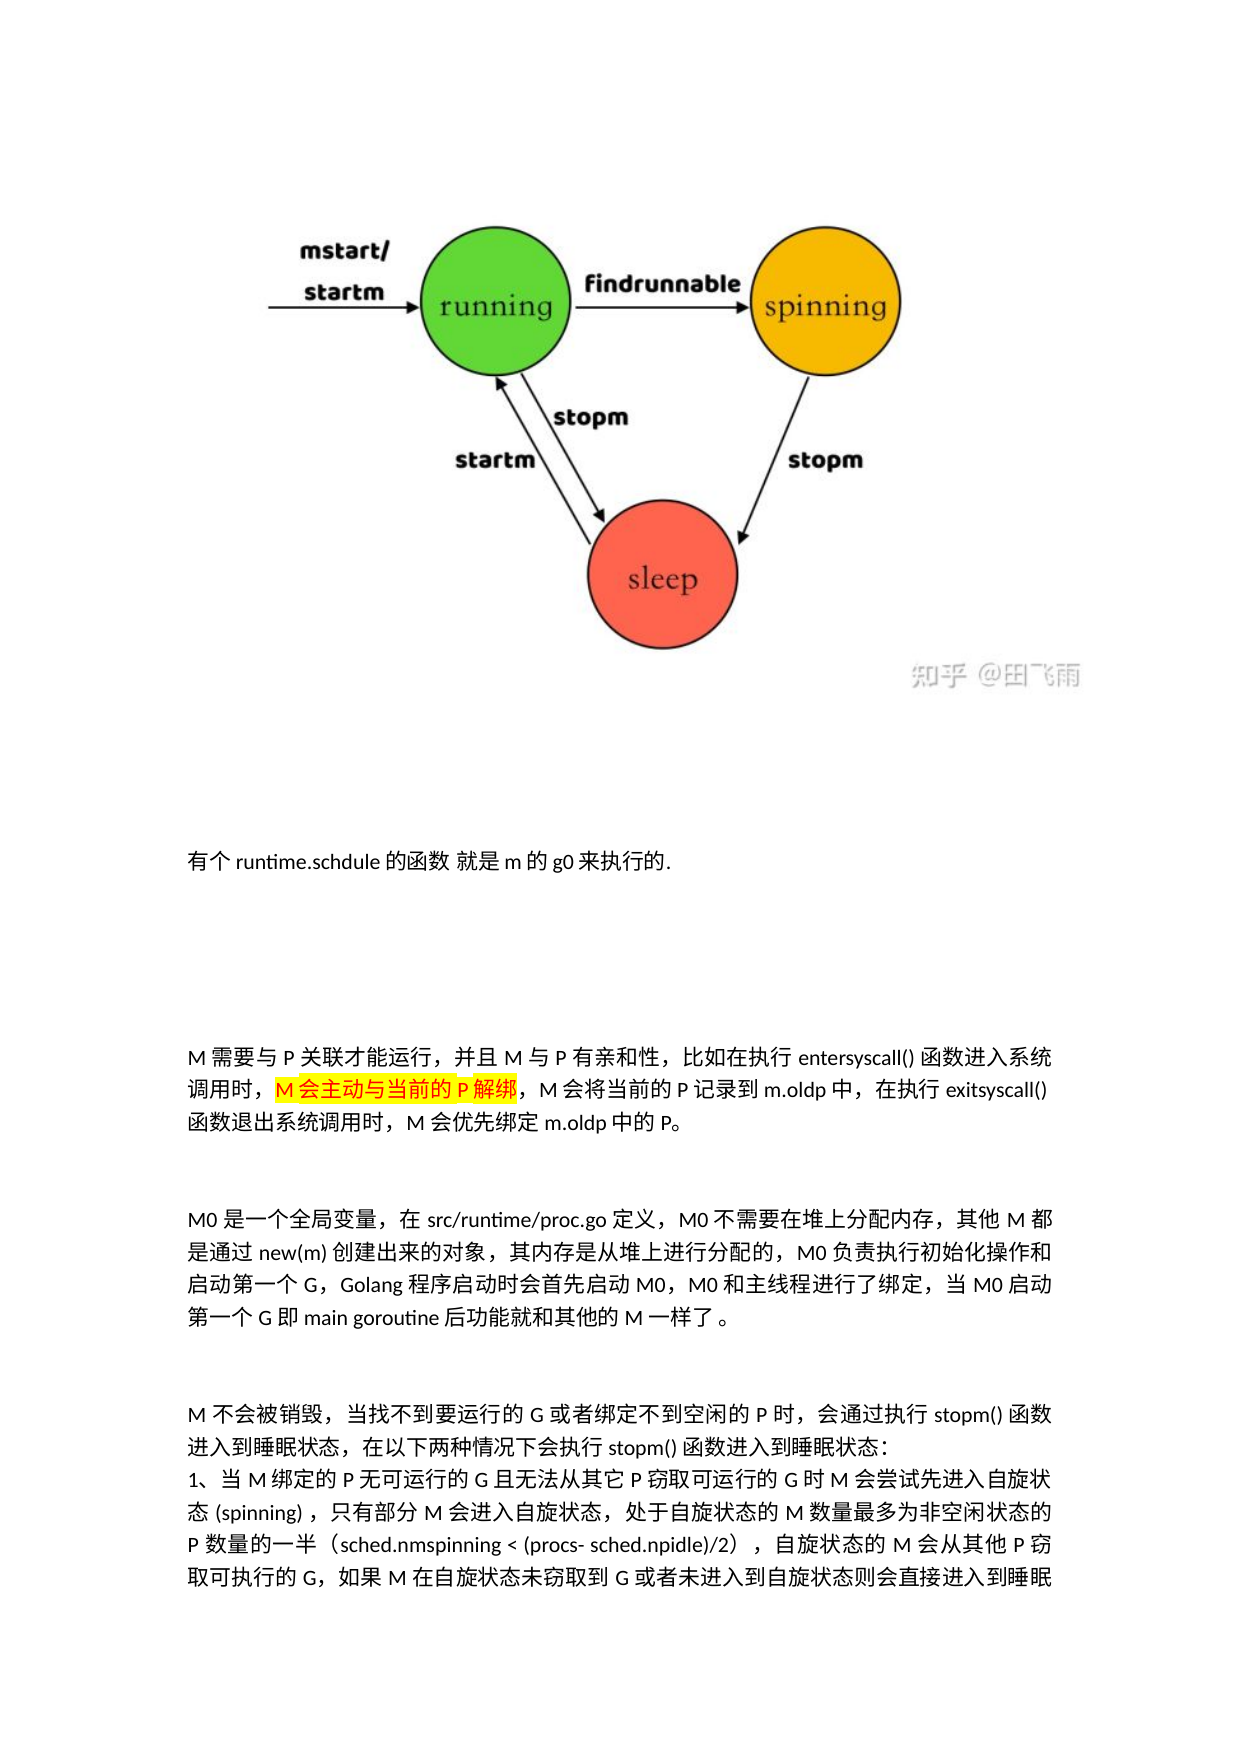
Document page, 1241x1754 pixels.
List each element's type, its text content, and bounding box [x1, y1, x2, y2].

text M0 是一个全局变量，在 src/runtime/proc.go 定义，M0 不需要在堆上分配内存，其他 M 都是通过 new(m) 创建出来的对象，其内存是从堆上进行分配的，M0 负责执行初始化操作和启动第一个 G，Golang 程序启动时会首先启动 M0，M0 和主线程进行了绑定，当 M0 启动第一个 G 即 main goroutine 后功能就和其他的 M 一样了 。 [187, 1202, 1053, 1332]
picture [187, 165, 1104, 711]
text M 需要与 P 关联才能运行，并且 M 与 P 有亲和性，比如在执行 entersyscall() 函数进入系统调用时，M 会主动与当前的 P 解绑，M 会将当前的 P 记录到 m.oldp 中，在执行 exitsyscall() 函数退出系统调用时，M 会优先绑定 m.oldp 中的 P。 [187, 1039, 1053, 1137]
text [187, 1462, 1053, 1592]
text M 不会被销毁，当找不到要运行的 G 或者绑定不到空闲的 P 时，会通过执行 stopm() 函数进入到睡眠状态，在以下两种情况下会执行 stopm() 函数进入到睡眠状态： [187, 1397, 1053, 1462]
text 有个runtime.schdule的函数 就是m的g0来执行的. [187, 844, 1053, 877]
